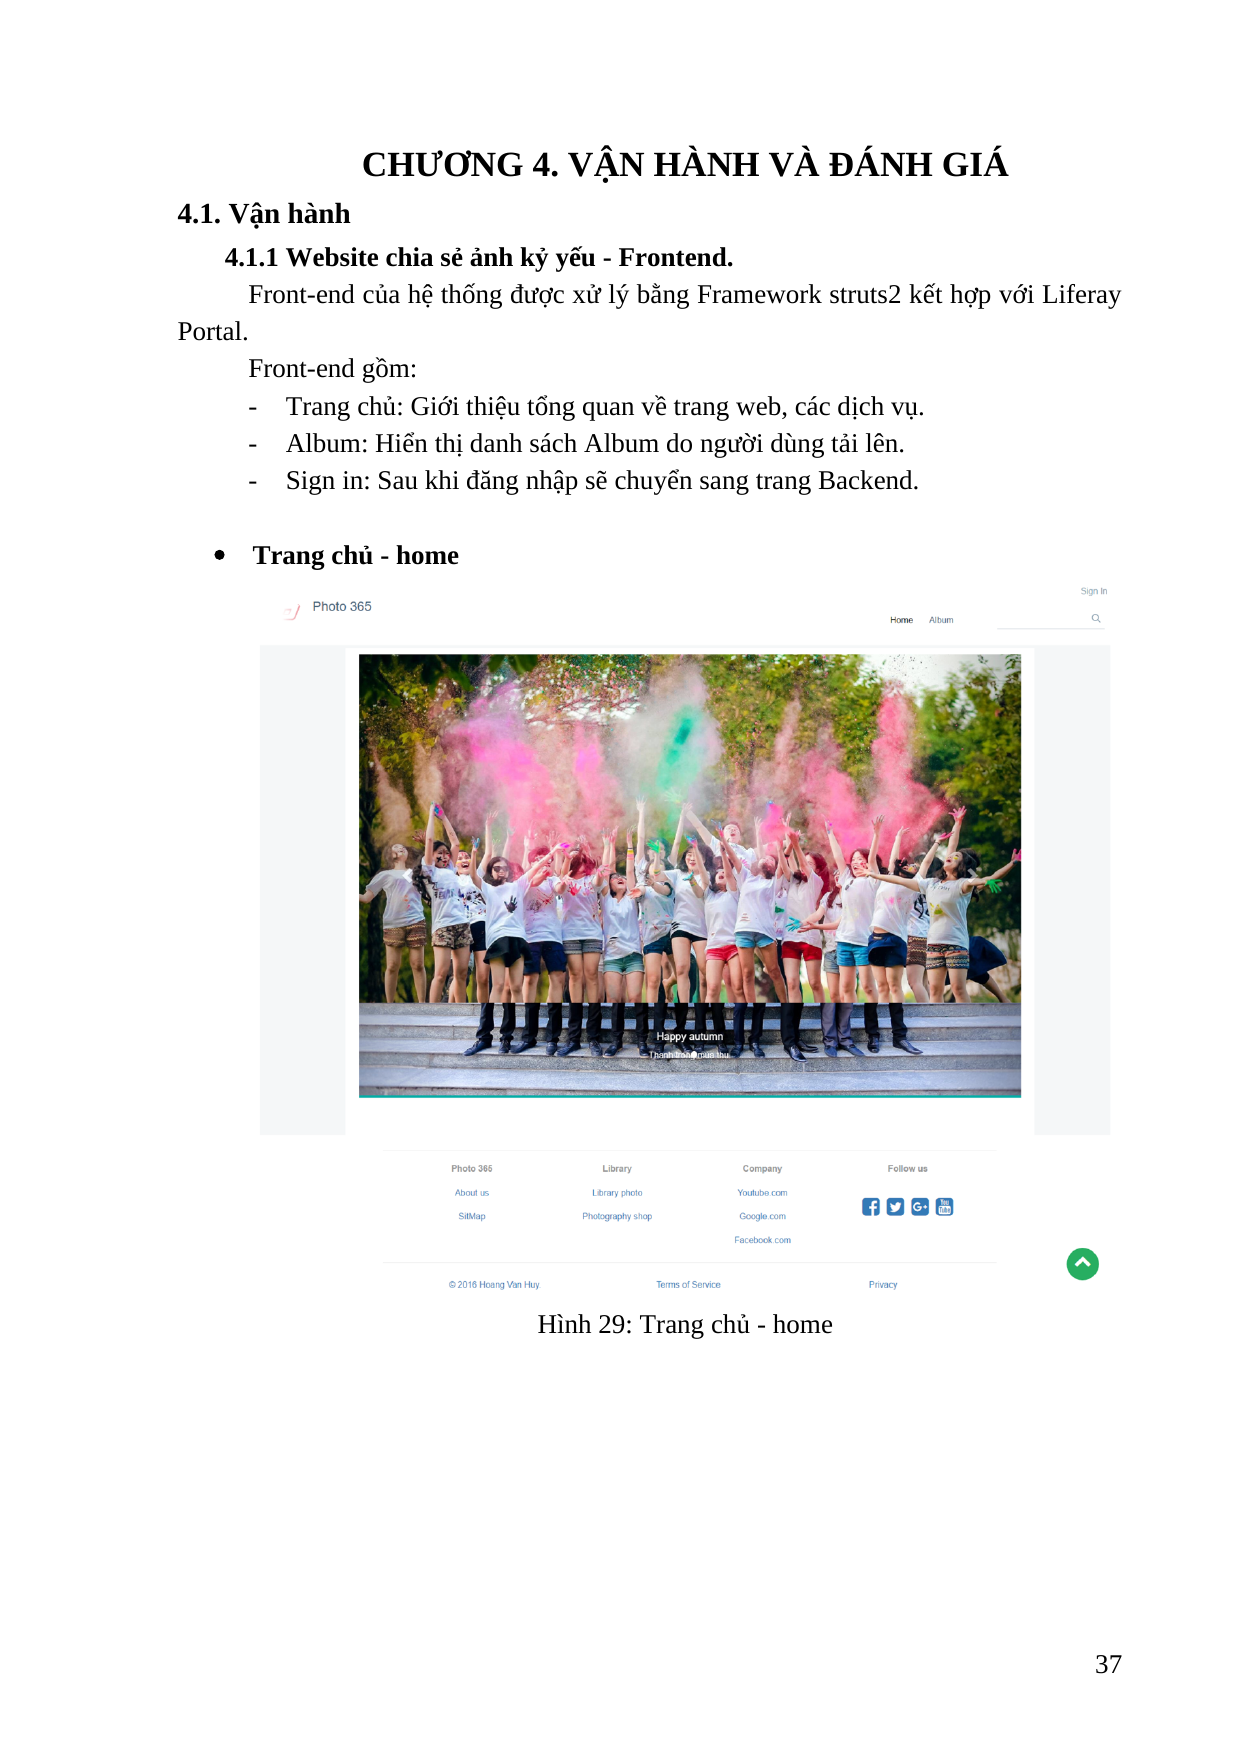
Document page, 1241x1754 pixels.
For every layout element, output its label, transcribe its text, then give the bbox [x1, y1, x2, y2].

text Front-end gồm: [177, 352, 1122, 384]
subtitle 4.1. Vận hành [177, 196, 1122, 230]
list Trang chủ: Giới thiệu tổng quan về trang web, các dịch vụ. [248, 390, 1122, 421]
subtitle CHƯƠNG 4. VẬN HÀNH VÀ ĐÁNH GIÁ [177, 143, 1122, 184]
list Sign in: Sau khi đăng nhập sẽ chuyển sang trang Backend. [248, 464, 1122, 496]
list Album: Hiển thị danh sách Album do người dùng tải lên. [248, 427, 1122, 458]
subtitle 4.1.1 Website chia sẻ ảnh kỷ yếu - Frontend. [177, 241, 1122, 272]
list Trang chủ - home [215, 539, 1122, 570]
text Hình 29: Trang chủ - home [177, 1308, 1122, 1339]
text Front-end của hệ thống được xử lý bằng Framework struts2 kết hợp với Liferay Portal. [177, 278, 1122, 346]
picture [259, 576, 1111, 1302]
